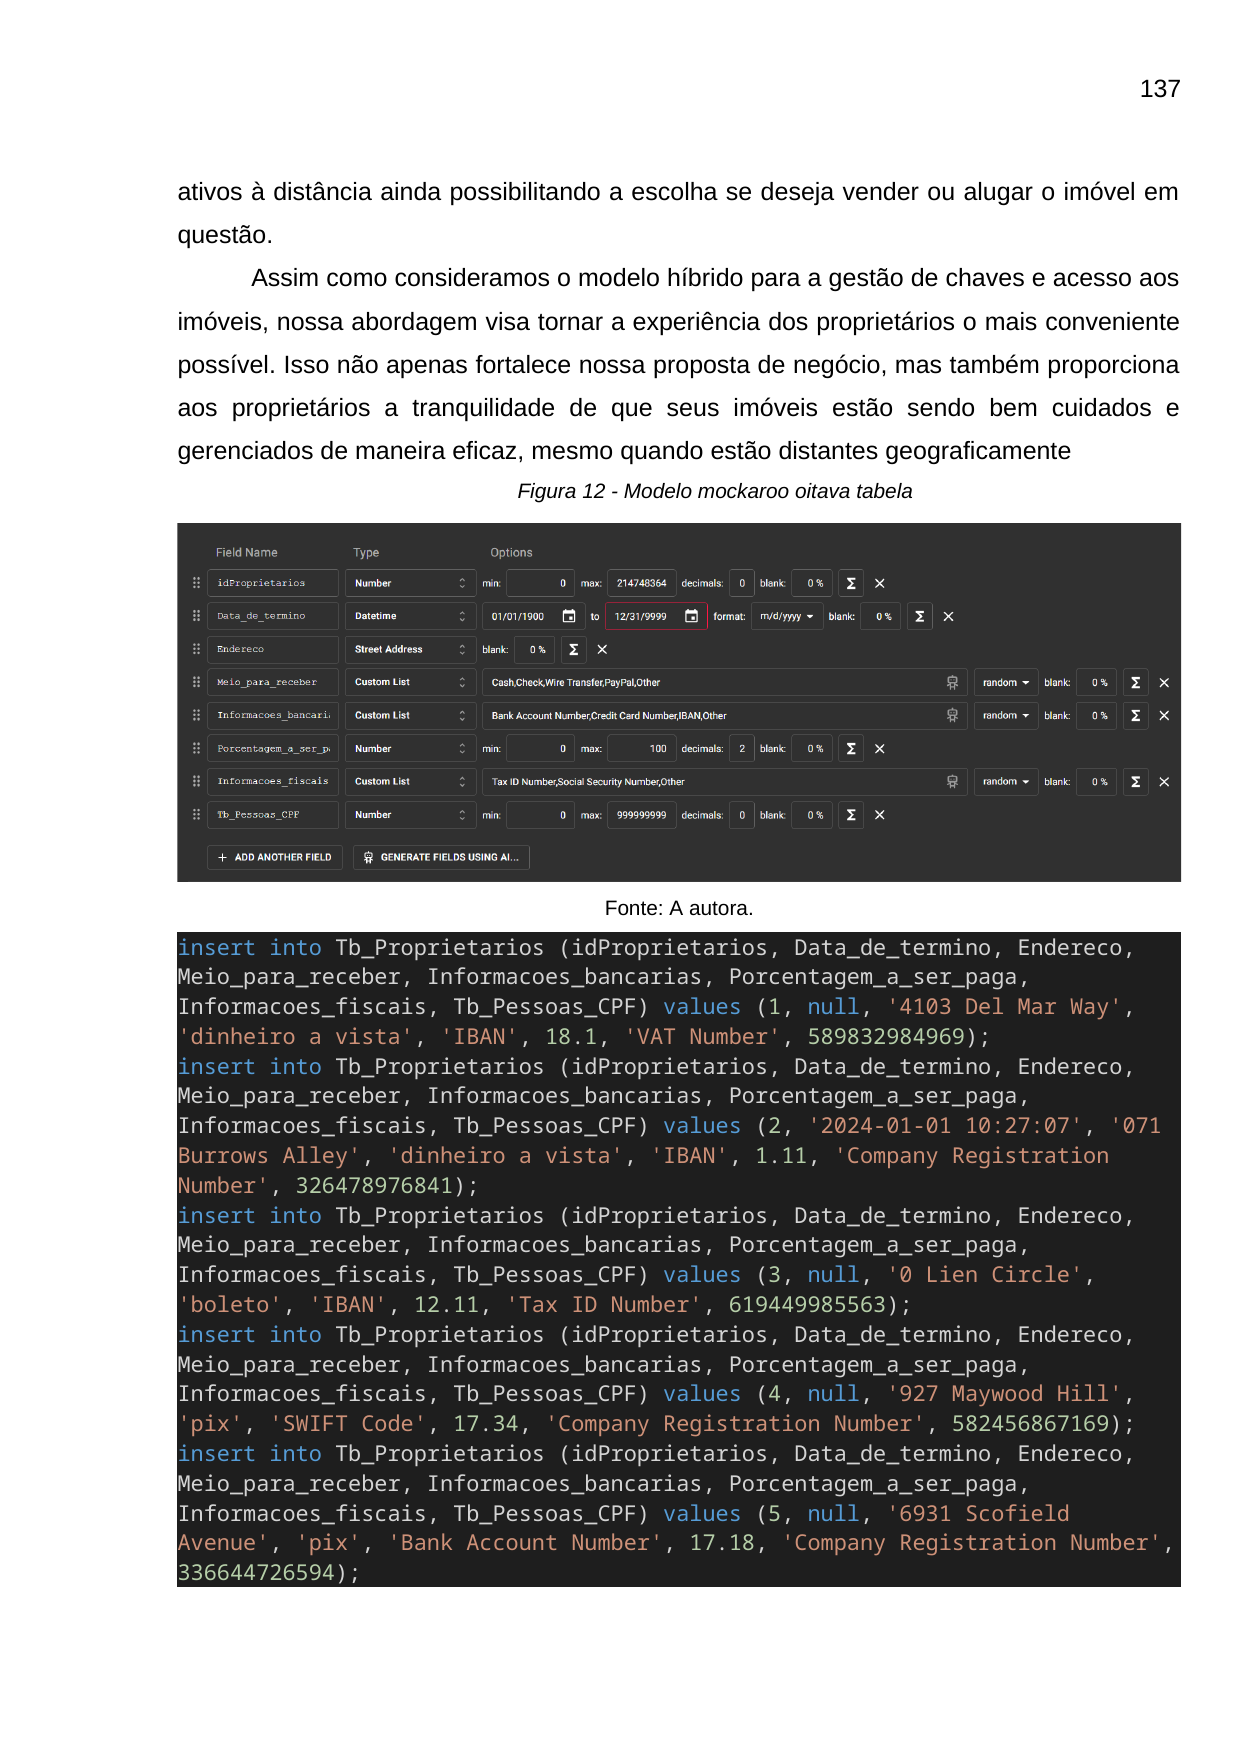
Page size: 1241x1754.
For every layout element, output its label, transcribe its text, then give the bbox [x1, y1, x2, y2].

text Fonte: A autora. [177, 896, 1181, 919]
text insert into Tb_Proprietarios (idProprietarios, Data_de_termino, Endereco, Meio_para_receber, Informacoes_bancarias, Porcentagem_a_ser_paga, Informacoes_fiscais, Tb_Pessoas_CPF) values (2, '2024-01-01 10:27:07', '071 Burrows Alley', 'dinheiro a vista', 'IBAN', 1.11, 'Company Registration Number', 326478976841); [177, 1051, 1181, 1200]
text insert into Tb_Proprietarios (idProprietarios, Data_de_termino, Endereco, Meio_para_receber, Informacoes_bancarias, Porcentagem_a_ser_paga, Informacoes_fiscais, Tb_Pessoas_CPF) values (3, null, '0 Lien Circle', 'boleto', 'IBAN', 12.11, 'Tax ID Number', 619449985563); [177, 1200, 1181, 1319]
text insert into Tb_Proprietarios (idProprietarios, Data_de_termino, Endereco, Meio_para_receber, Informacoes_bancarias, Porcentagem_a_ser_paga, Informacoes_fiscais, Tb_Pessoas_CPF) values (1, null, '4103 Del Mar Way', 'dinheiro a vista', 'IBAN', 18.1, 'VAT Number', 589832984969); [177, 932, 1181, 1051]
picture [177, 523, 1182, 882]
text insert into Tb_Proprietarios (idProprietarios, Data_de_termino, Endereco, Meio_para_receber, Informacoes_bancarias, Porcentagem_a_ser_paga, Informacoes_fiscais, Tb_Pessoas_CPF) values (4, null, '927 Maywood Hill', 'pix', 'SWIFT Code', 17.34, 'Company Registration Number', 582456867169); [177, 1319, 1181, 1438]
text Figura 12 - Modelo mockaroo oitava tabela [177, 479, 1181, 503]
text Assim como consideramos o modelo híbrido para a gestão de chaves e acesso aos imóveis, nossa abordagem visa tornar a experiência dos proprietários o mais conveniente possível. Isso não apenas fortalece nossa proposta de negócio, mas também proporciona aos proprietários a tranquilidade de que seus imóveis estão sendo bem cuidados e gerenciados de maneira eficaz, mesmo quando estão distantes geograficamente [177, 263, 1181, 465]
text insert into Tb_Proprietarios (idProprietarios, Data_de_termino, Endereco, Meio_para_receber, Informacoes_bancarias, Porcentagem_a_ser_paga, Informacoes_fiscais, Tb_Pessoas_CPF) values (5, null, '6931 Scofield Avenue', 'pix', 'Bank Account Number', 17.18, 'Company Registration Number', 336644726594); [177, 1438, 1181, 1587]
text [177, 177, 1181, 249]
